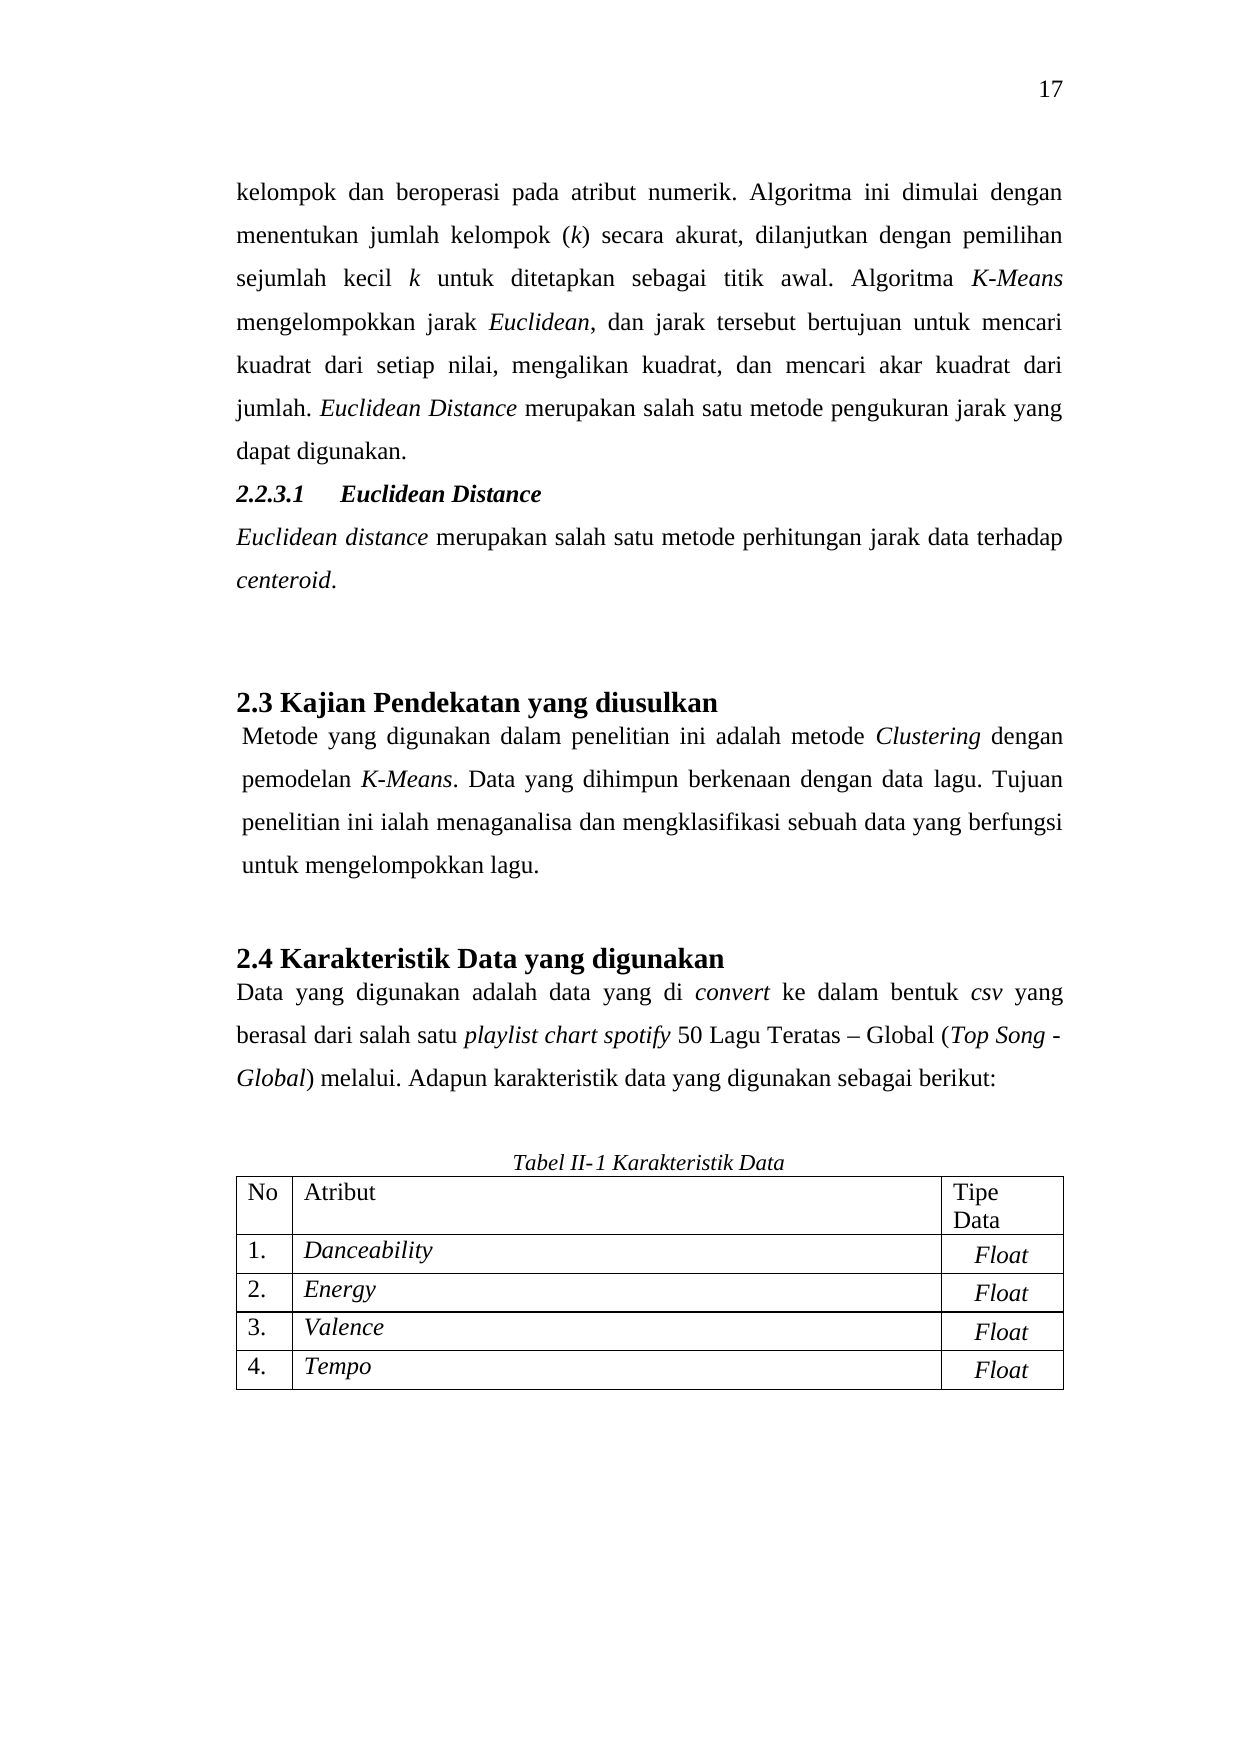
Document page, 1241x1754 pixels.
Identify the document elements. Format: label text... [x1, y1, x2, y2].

list Euclidean Distance [236, 479, 1063, 508]
table_cell Tempo [293, 1351, 941, 1388]
table_cell Float [942, 1235, 1063, 1273]
text Data yang digunakan adalah data yang di convert ke dalam bentuk csv yang berasal dari salah satu playlist chart spotify 50 Lagu Teratas – Global (Top Song - Global) melalui. Adapun karakteristik data yang digunakan sebagai berikut: [236, 977, 1063, 1092]
table_cell Valence [293, 1313, 941, 1350]
table_cell 2. [237, 1274, 292, 1311]
table_cell 1. [237, 1235, 292, 1273]
text Tabel II-1 Karakteristik Data [236, 1149, 1063, 1176]
table_cell Float [942, 1274, 1063, 1311]
table_header Atribut [293, 1177, 941, 1234]
table_cell Float [942, 1351, 1063, 1388]
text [236, 177, 1063, 465]
table_header No [237, 1177, 292, 1234]
table_cell Energy [293, 1274, 941, 1311]
table_cell 3. [237, 1313, 292, 1350]
table_header Tipe Data [942, 1177, 1063, 1234]
text Metode yang digunakan dalam penelitian ini adalah metode Clustering dengan pemodelan K-Means. Data yang dihimpun berkenaan dengan data lagu. Tujuan penelitian ini ialah menaganalisa dan mengklasifikasi sebuah data yang berfungsi untuk mengelompokkan lagu. [242, 721, 1063, 879]
table_cell 4. [237, 1351, 292, 1388]
text Euclidean distance merupakan salah satu metode perhitungan jarak data terhadap centeroid. [236, 522, 1063, 594]
subtitle 2.4 Karakteristik Data yang digunakan [236, 941, 1063, 974]
subtitle 2.3 Kajian Pendekatan yang diusulkan [236, 685, 1063, 718]
table_cell Float [942, 1313, 1063, 1350]
table_cell Danceability [293, 1235, 941, 1273]
